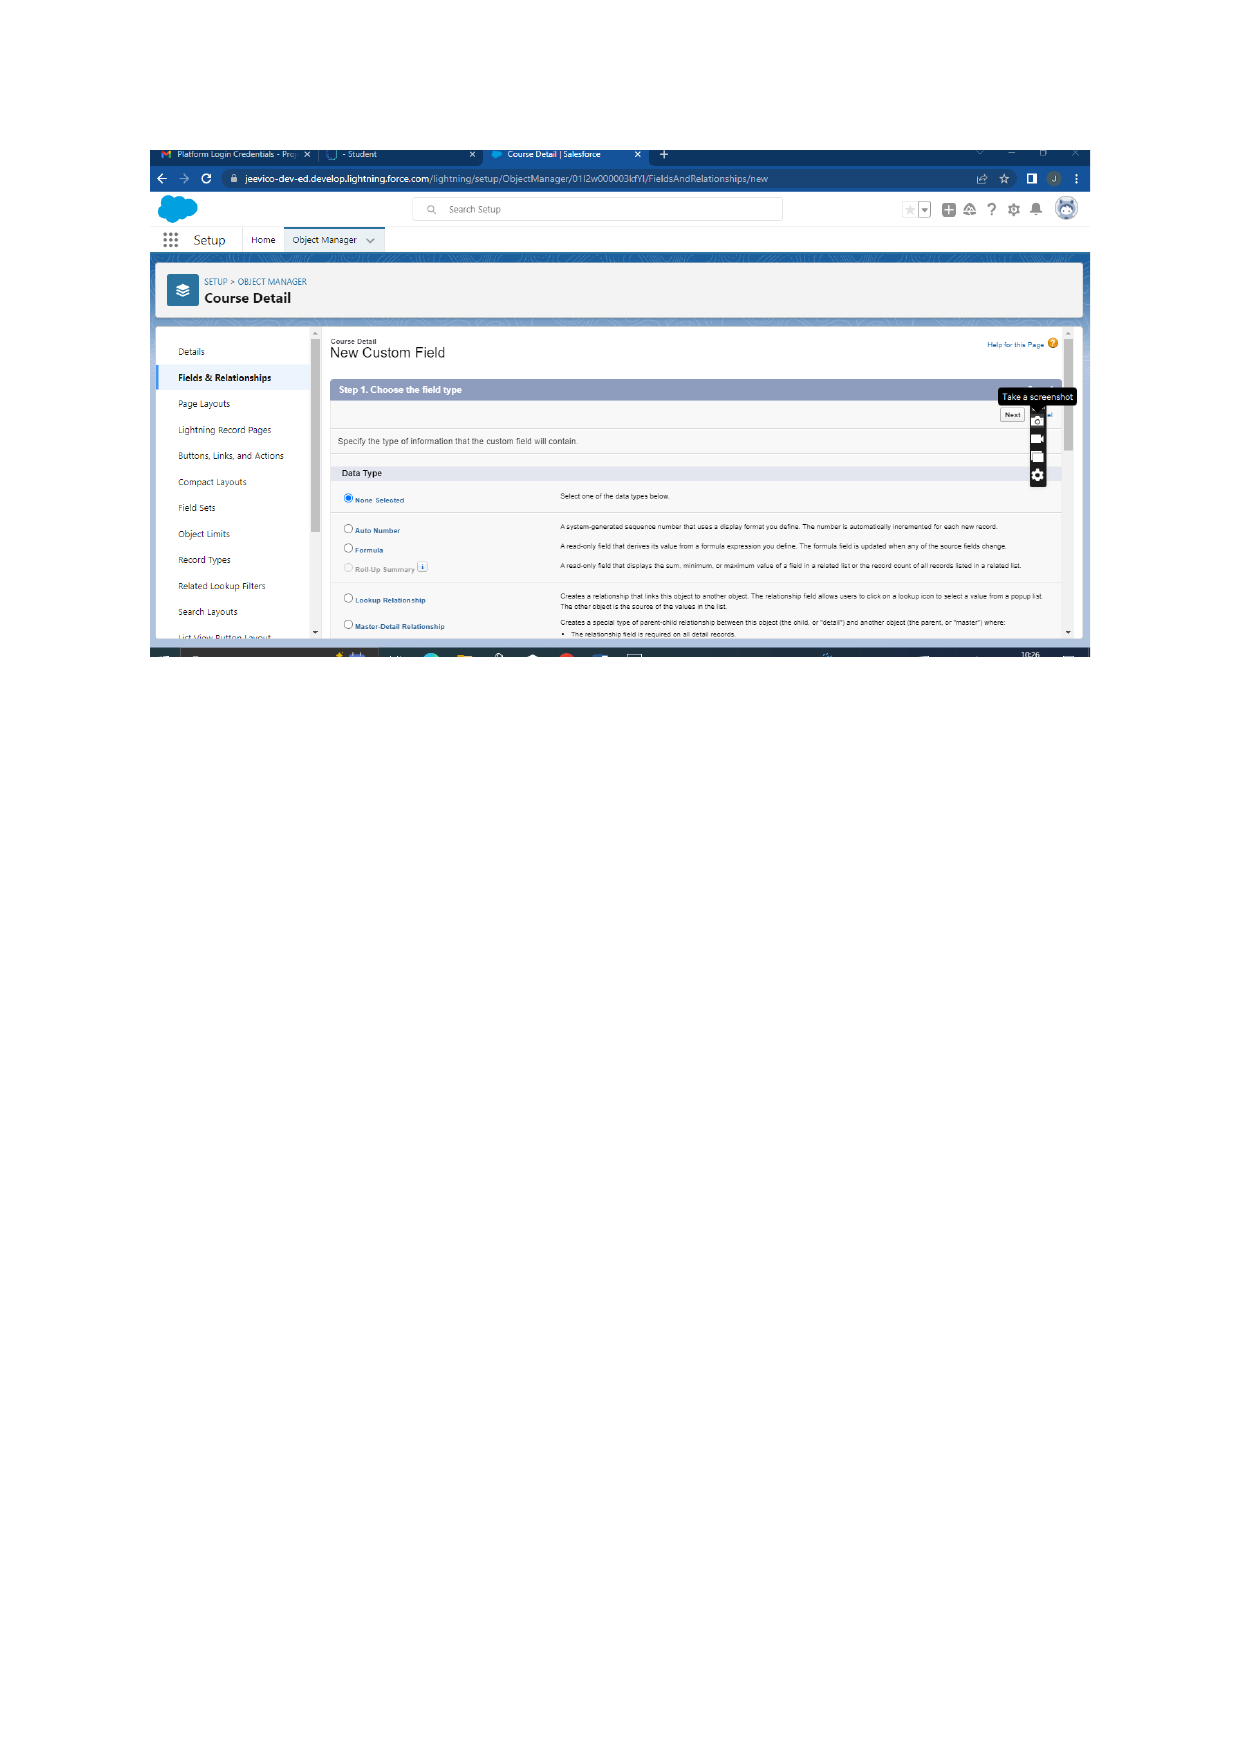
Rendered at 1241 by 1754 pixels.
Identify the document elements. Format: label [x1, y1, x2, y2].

picture [150, 150, 1091, 657]
